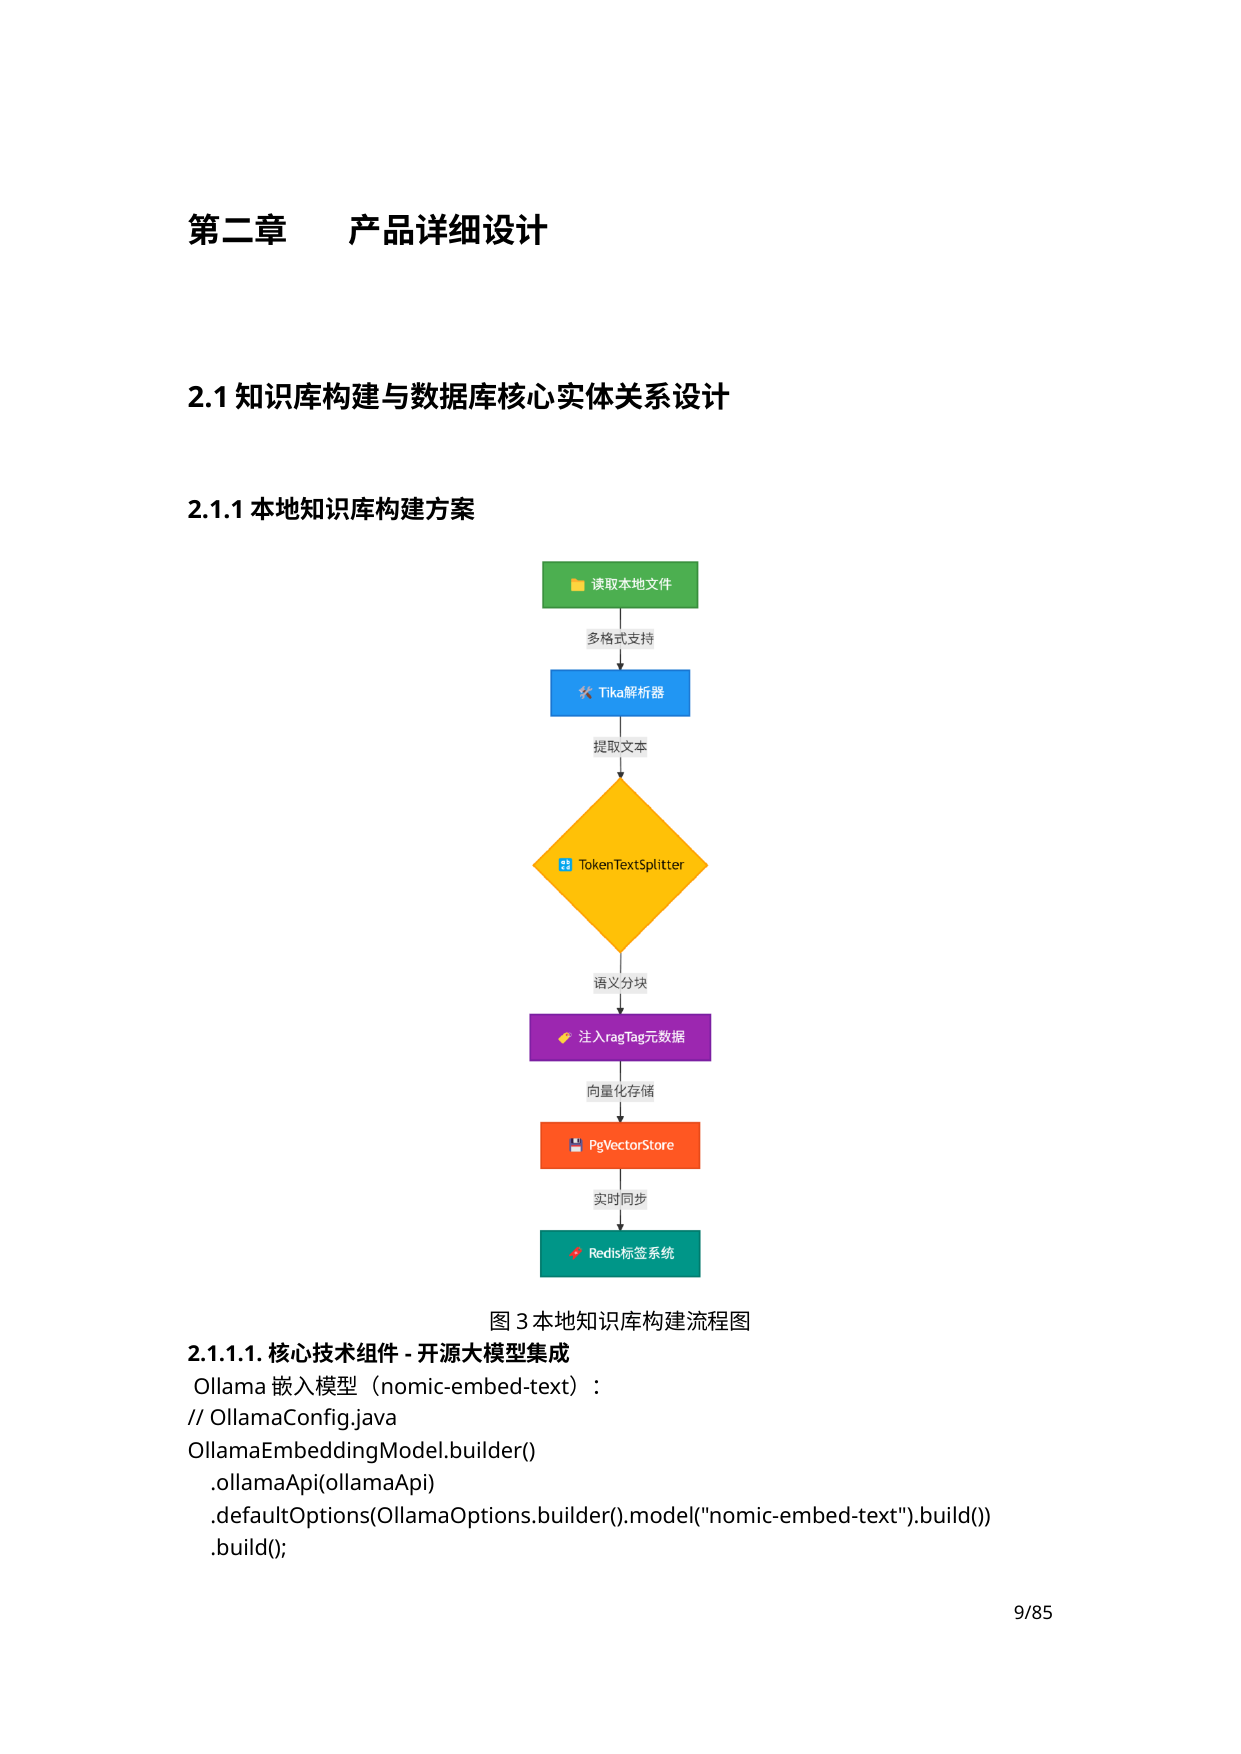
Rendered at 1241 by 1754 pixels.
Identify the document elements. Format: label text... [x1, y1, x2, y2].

text // OllamaConfig.java [187, 1401, 1053, 1433]
text .defaultOptions(OllamaOptions.builder().model("nomic-embed-text").build()) [187, 1498, 1053, 1531]
text Ollama嵌入模型（nomic-embed-text）： [187, 1368, 1053, 1401]
text .ollamaApi(ollamaApi) [187, 1466, 1053, 1498]
subtitle 2.1.1本地知识库构建方案 [187, 475, 1053, 540]
text 图 3本地知识库构建流程图 [187, 1303, 1053, 1336]
subtitle 产品详细设计 [187, 195, 1053, 260]
text .build(); [187, 1531, 1053, 1563]
picture [187, 556, 1053, 1283]
subtitle 2.1.1.1. 核心技术组件 - 开源大模型集成 [187, 1336, 1053, 1368]
text OllamaEmbeddingModel.builder() [187, 1433, 1053, 1466]
subtitle 2.1知识库构建与数据库核心实体关系设计 [187, 362, 1053, 427]
